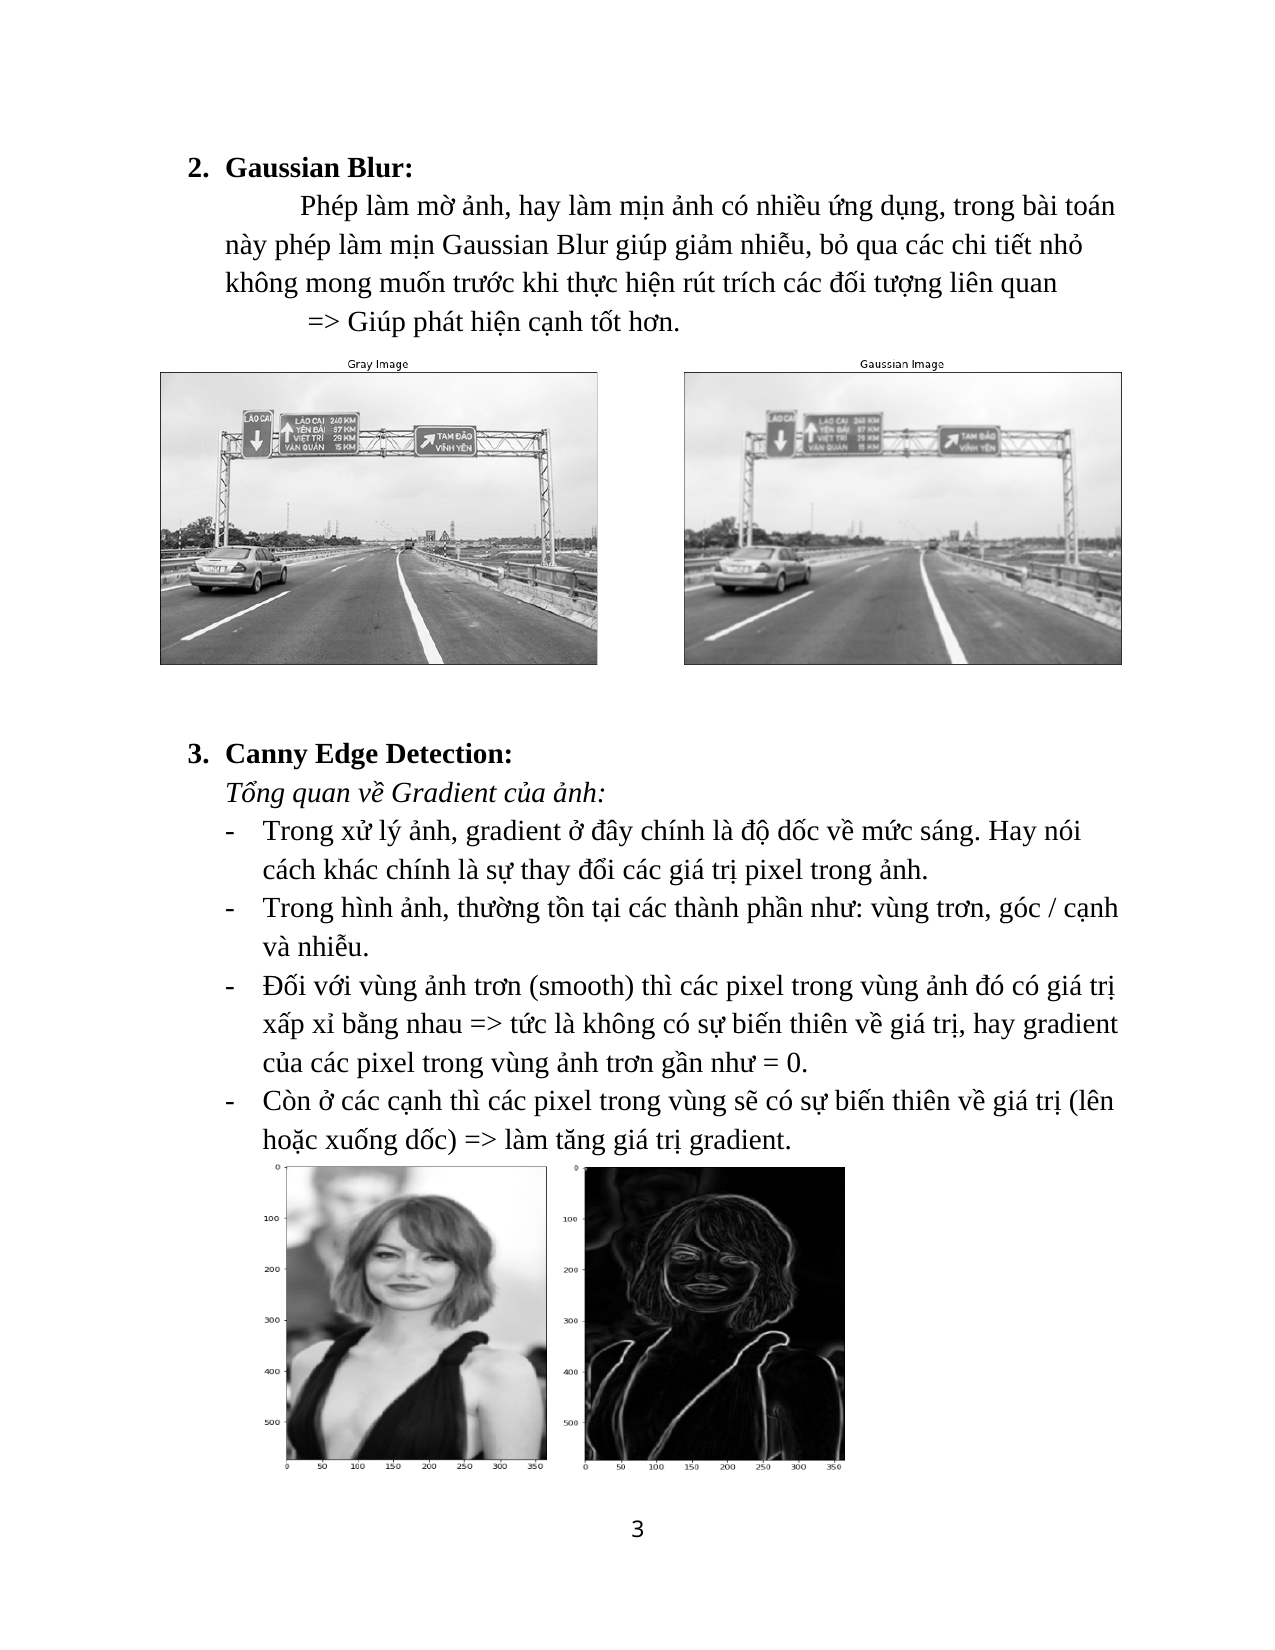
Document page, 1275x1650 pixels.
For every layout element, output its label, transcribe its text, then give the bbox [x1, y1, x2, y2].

list => Giúp phát hiện cạnh tốt hơn. [225, 304, 1125, 338]
picture [262, 1160, 864, 1476]
list Canny Edge Detection: [187, 736, 1125, 770]
list Gaussian Blur: [187, 150, 1125, 183]
list Tổng quan về Gradient của ảnh: [225, 775, 1125, 808]
list Đối với vùng ảnh trơn (smooth) thì các pixel trong vùng ảnh đó có giá trị xấp xỉ bằng nhau => tức là không có sự biến thiên về giá trị, hay gradient của các pixel trong vùng ảnh trơn gần như = 0. [225, 968, 1125, 1078]
list Phép làm mờ ảnh, hay làm mịn ảnh có nhiều ứng dụng, trong bài toán này phép làm mịn Gaussian Blur giúp giảm nhiễu, bỏ qua các chi tiết nhỏ không mong muốn trước khi thực hiện rút trích các đối tượng liên quan [225, 188, 1125, 299]
picture [150, 353, 1125, 673]
list Trong xử lý ảnh, gradient ở đây chính là độ dốc về mức sáng. Hay nói cách khác chính là sự thay đổi các giá trị pixel trong ảnh. [225, 813, 1125, 886]
list Còn ở các cạnh thì các pixel trong vùng sẽ có sự biến thiên về giá trị (lên hoặc xuống dốc) => làm tăng giá trị gradient. [225, 1083, 1125, 1155]
list Trong hình ảnh, thường tồn tại các thành phần như: vùng trơn, góc / cạnh và nhiễu. [225, 891, 1125, 963]
